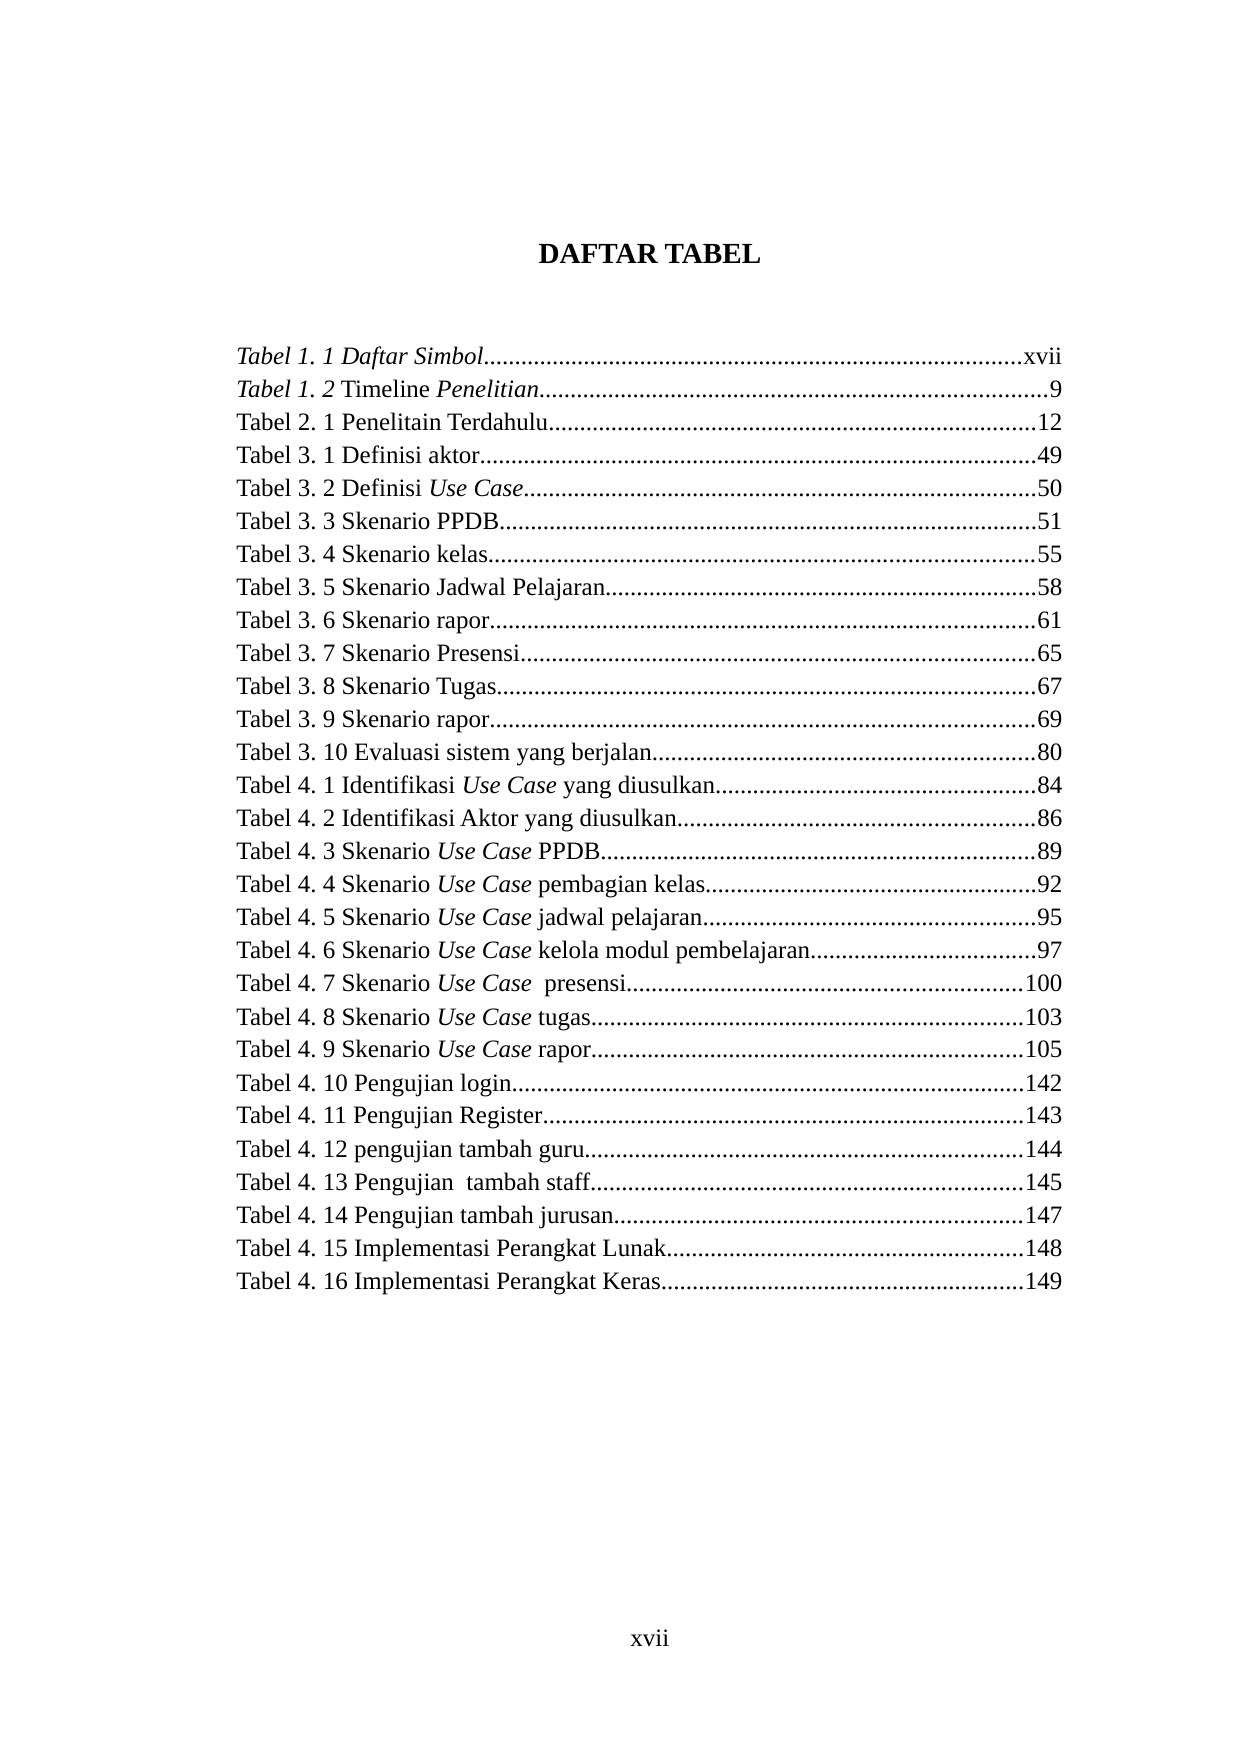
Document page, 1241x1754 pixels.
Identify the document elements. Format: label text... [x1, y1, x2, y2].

text Tabel 4. 16 Implementasi Perangkat Keras 149 [236, 1266, 1063, 1294]
text Tabel 2. 1 Penelitain Terdahulu 12 [236, 407, 1063, 436]
text Tabel 4. 13 Pengujian tambah staff 145 [236, 1167, 1063, 1195]
text Tabel 3. 4 Skenario kelas 55 [236, 539, 1063, 568]
text Tabel 4. 3 Skenario Use Case PPDB 89 [236, 836, 1063, 865]
text Tabel 3. 6 Skenario rapor 61 [236, 605, 1063, 634]
text Tabel 3. 3 Skenario PPDB 51 [236, 506, 1063, 535]
text Tabel 4. 4 Skenario Use Case pembagian kelas 92 [236, 869, 1063, 898]
text Tabel 3. 8 Skenario Tugas 67 [236, 671, 1063, 700]
text Tabel 4. 1 Identifikasi Use Case yang diusulkan 84 [236, 770, 1063, 799]
text Tabel 4. 9 Skenario Use Case rapor 105 [236, 1034, 1063, 1063]
text Tabel 4. 15 Implementasi Perangkat Lunak 148 [236, 1233, 1063, 1261]
text Tabel 4. 14 Pengujian tambah jurusan 147 [236, 1200, 1063, 1228]
text Tabel 3. 2 Definisi Use Case 50 [236, 473, 1063, 502]
text Tabel 3. 5 Skenario Jadwal Pelajaran 58 [236, 572, 1063, 601]
text Tabel 1. 2 Timeline Penelitian 9 [236, 374, 1063, 403]
text Tabel 3. 1 Definisi aktor 49 [236, 440, 1063, 469]
text Tabel 3. 7 Skenario Presensi 65 [236, 638, 1063, 667]
text Tabel 4. 10 Pengujian login 142 [236, 1068, 1063, 1096]
subtitle DAFTAR TABEL [236, 236, 1063, 270]
text Tabel 1. 1 Daftar Simbol xvii [236, 341, 1063, 370]
text Tabel 4. 2 Identifikasi Aktor yang diusulkan 86 [236, 803, 1063, 832]
text Tabel 4. 11 Pengujian Register 143 [236, 1101, 1063, 1129]
text Tabel 3. 10 Evaluasi sistem yang berjalan 80 [236, 737, 1063, 766]
text Tabel 4. 6 Skenario Use Case kelola modul pembelajaran 97 [236, 936, 1063, 964]
text Tabel 4. 7 Skenario Use Case presensi 100 [236, 968, 1063, 997]
text Tabel 3. 9 Skenario rapor 69 [236, 704, 1063, 733]
text Tabel 4. 12 pengujian tambah guru 144 [236, 1134, 1063, 1162]
text Tabel 4. 8 Skenario Use Case tugas 103 [236, 1002, 1063, 1030]
text Tabel 4. 5 Skenario Use Case jadwal pelajaran 95 [236, 902, 1063, 931]
